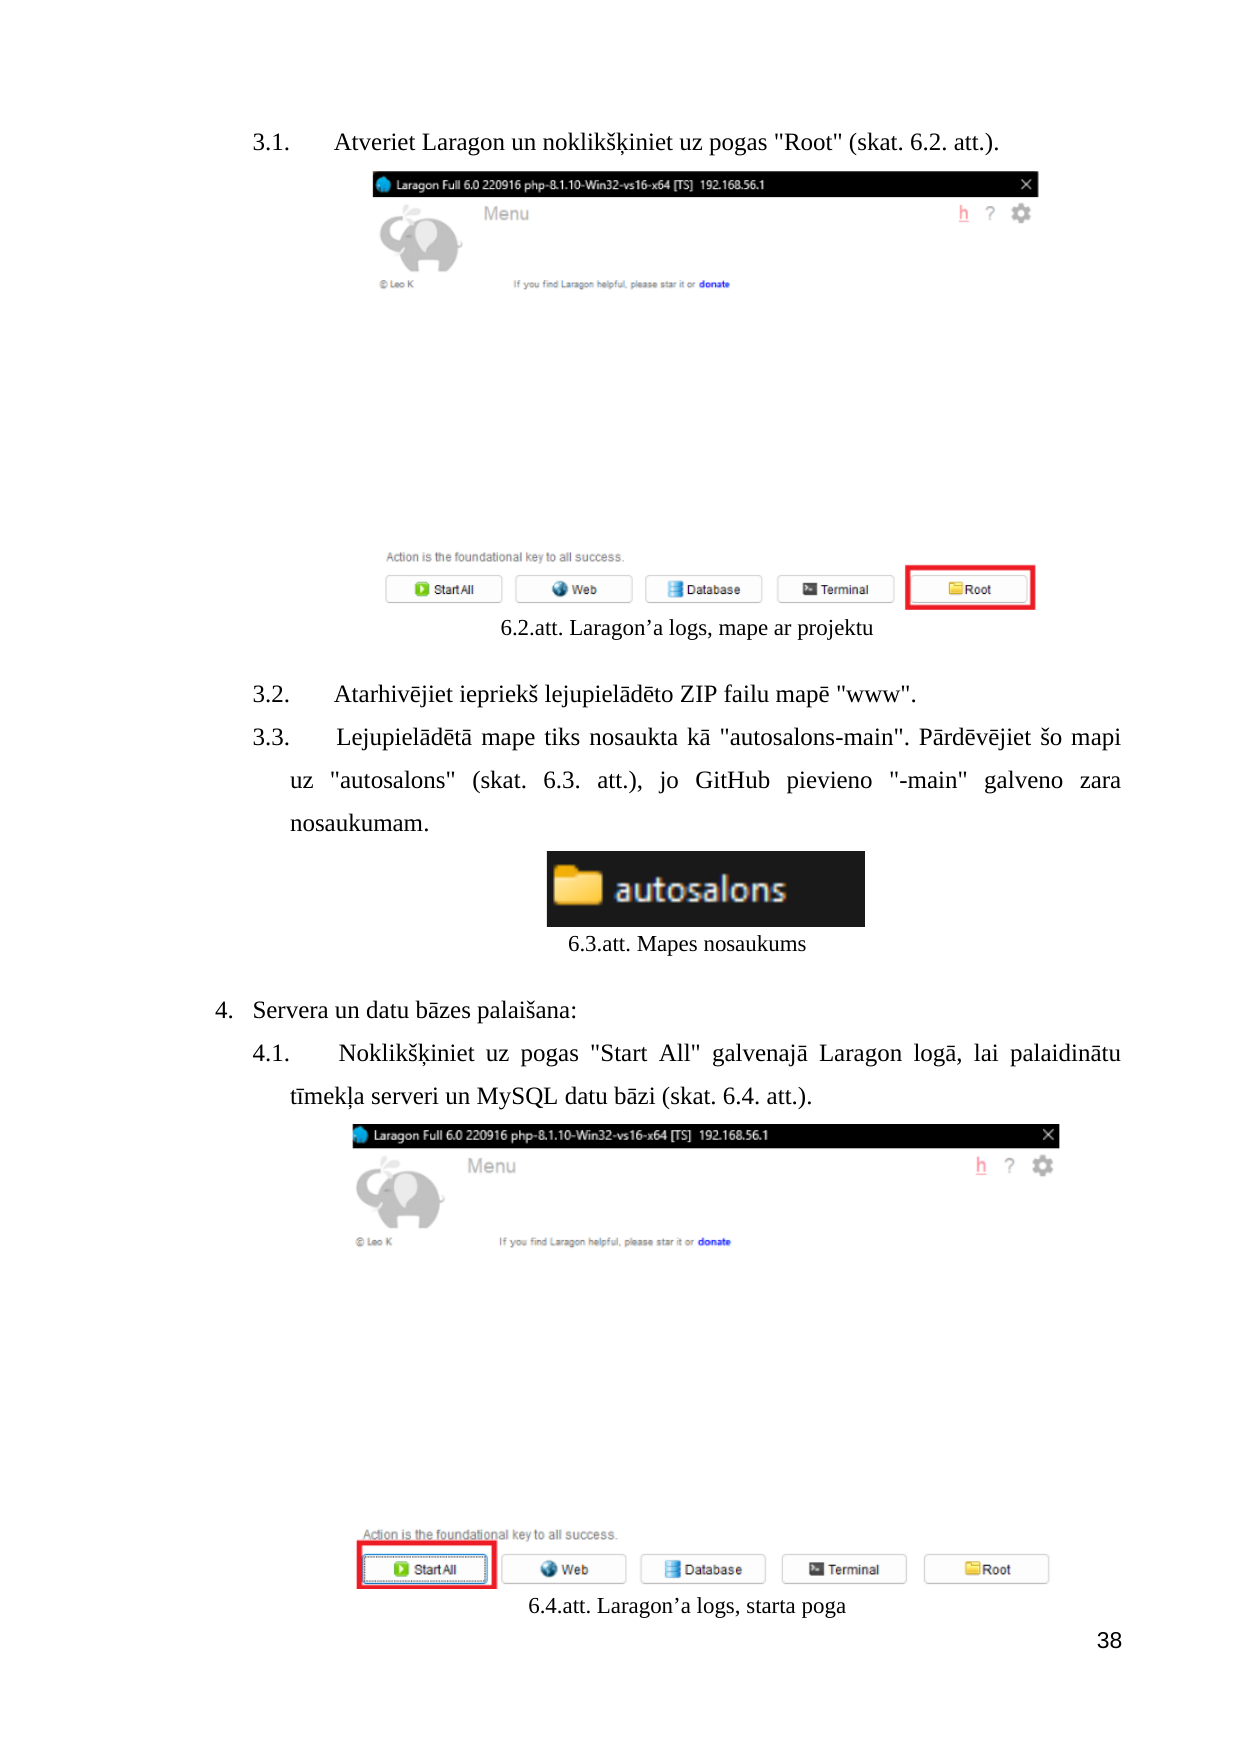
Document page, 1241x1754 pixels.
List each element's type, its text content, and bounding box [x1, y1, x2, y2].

list Lejupielādētā mape tiks nosaukta kā "autosalons-main". Pārdēvējiet šo mapi uz "autosalons" (skat. 6.3. att.), jo GitHub pievieno "-main" galveno zara nosaukumam. [252, 722, 1122, 837]
list Servera un datu bāzes palaišana: [215, 995, 1122, 1023]
list Atveriet Laragon un noklikšķiniet uz pogas "Root" (skat. 6.2. att.). [252, 127, 1122, 155]
text 6.4.att. Laragon’a logs, starta poga [252, 1592, 1122, 1618]
picture [372, 169, 1039, 611]
list Atarhivējiet iepriekš lejupielādēto ZIP failu mapē "www". [252, 679, 1122, 708]
list Noklikšķiniet uz pogas "Start All" galvenajā Laragon logā, lai palaidinātu tīmekļa serveri un MySQL datu bāzi (skat. 6.4. att.). [252, 1038, 1122, 1110]
text 6.2.att. Laragon’a logs, mape ar projektu [252, 614, 1122, 641]
picture [546, 851, 865, 927]
text 6.3.att. Mapes nosaukums [252, 930, 1122, 957]
picture [352, 1124, 1060, 1589]
